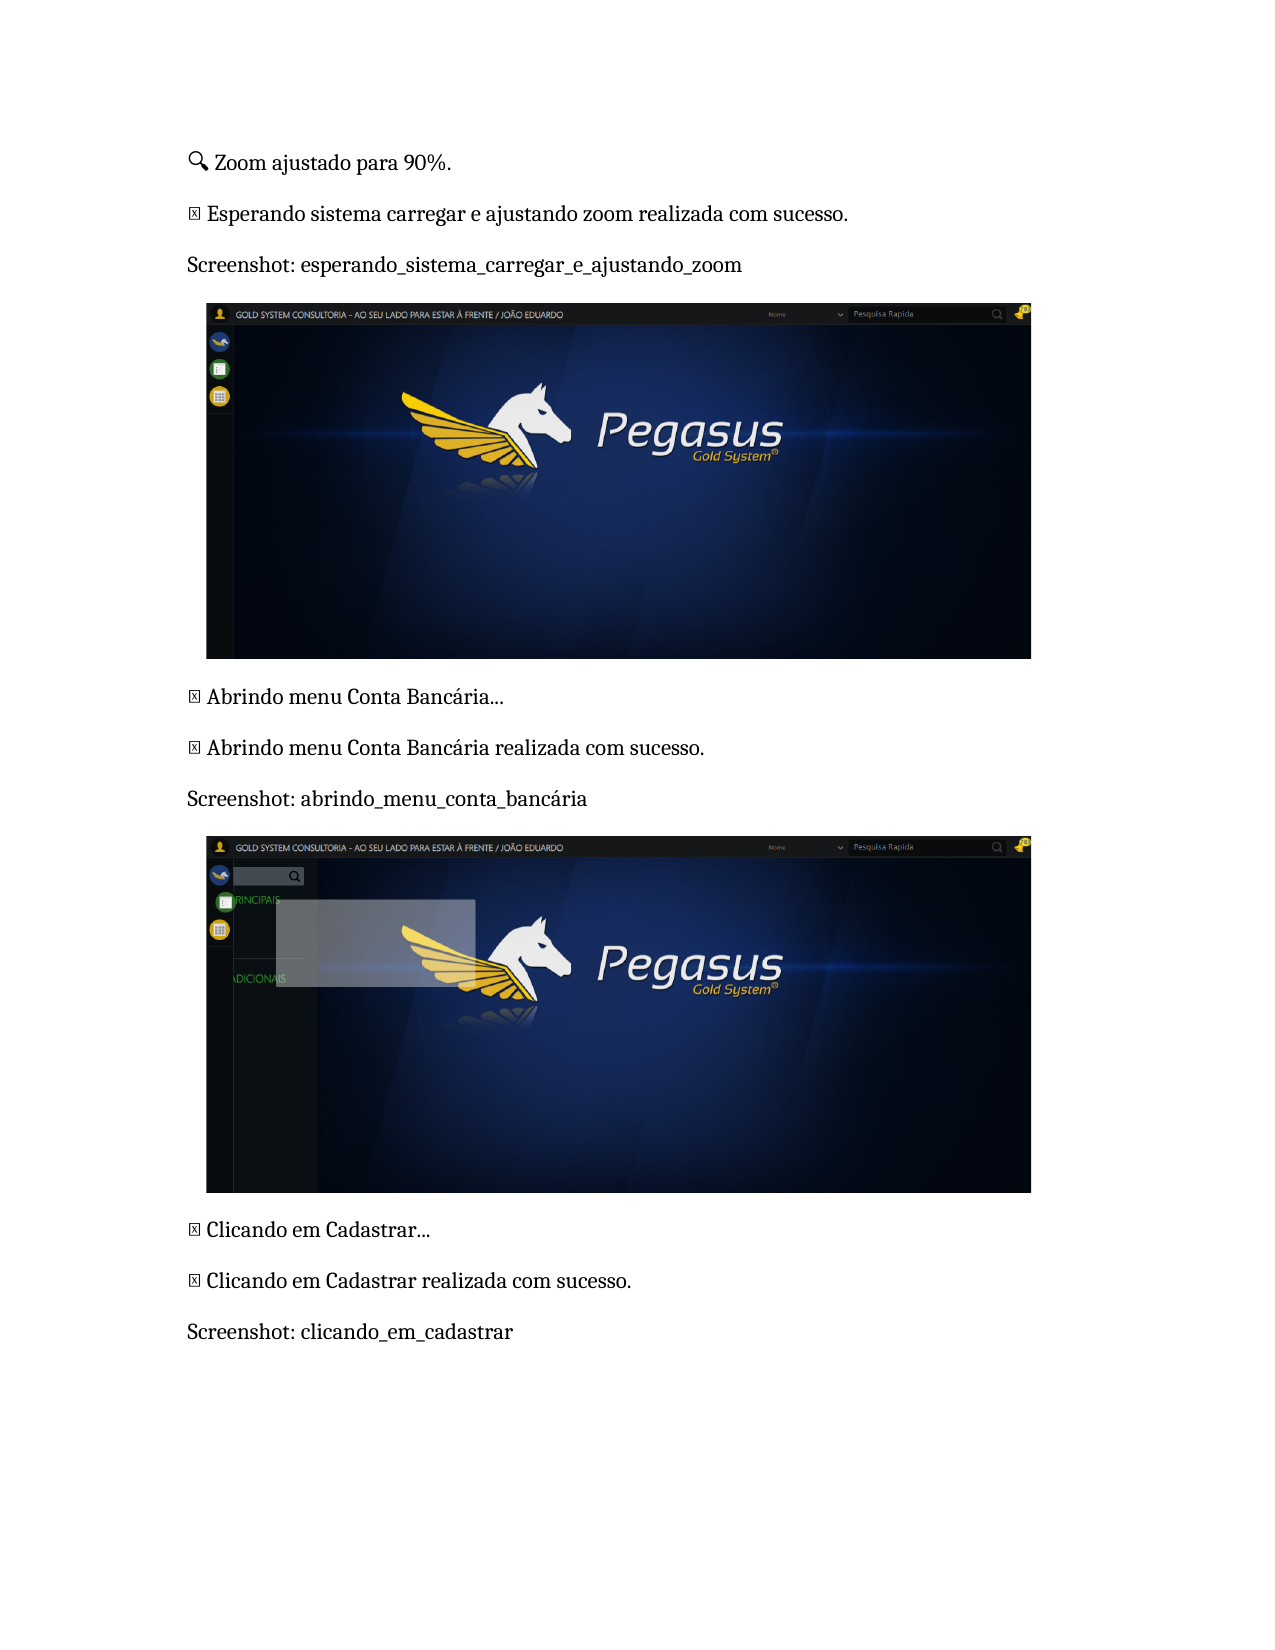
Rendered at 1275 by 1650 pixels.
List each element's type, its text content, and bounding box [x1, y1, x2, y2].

picture [206, 836, 1032, 1193]
text Screenshot: clicando_em_cadastrar [187, 1319, 1087, 1346]
text ✅ Clicando em Cadastrar realizada com sucesso. [187, 1268, 1087, 1294]
text 🔄 Abrindo menu Conta Bancária... [187, 683, 1087, 710]
text Screenshot: esperando_sistema_carregar_e_ajustando_zoom [187, 252, 1087, 278]
text ✅ Abrindo menu Conta Bancária realizada com sucesso. [187, 734, 1087, 761]
text Screenshot: abrindo_menu_conta_bancária [187, 786, 1087, 812]
text 🔍 Zoom ajustado para 90%. [187, 150, 1087, 176]
text 🔄 Clicando em Cadastrar... [187, 1217, 1087, 1243]
picture [206, 303, 1032, 659]
text ✅ Esperando sistema carregar e ajustando zoom realizada com sucesso. [187, 201, 1087, 227]
